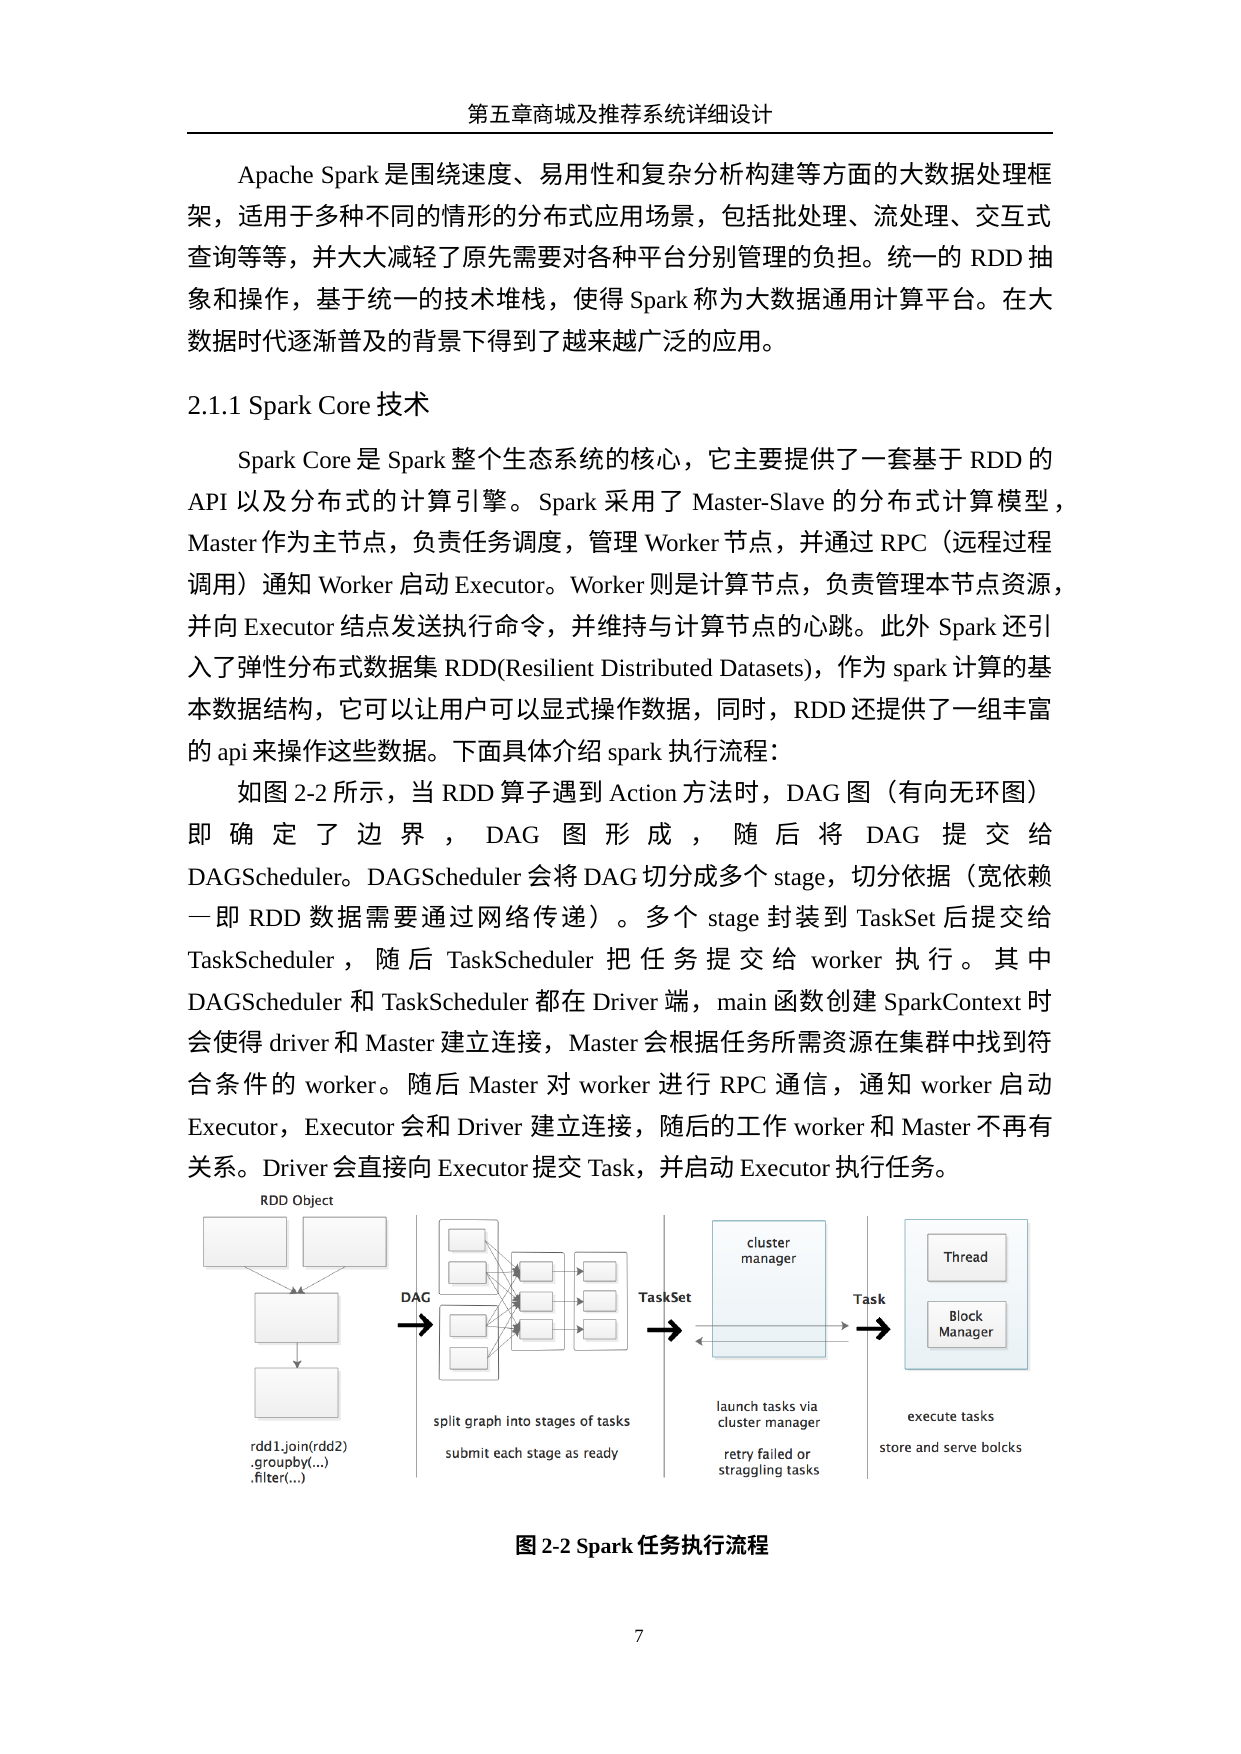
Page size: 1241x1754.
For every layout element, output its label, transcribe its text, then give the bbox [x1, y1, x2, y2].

text Apache Spark是围绕速度、易用性和复杂分析构建等方面的大数据处理框架，适用于多种不同的情形的分布式应用场景，包括批处理、流处理、交互式查询等等，并大大减轻了原先需要对各种平台分别管理的负担。统一的RDD抽象和操作，基于统一的技术堆栈，使得Spark称为大数据通用计算平台。在大数据时代逐渐普及的背景下得到了越来越广泛的应用。 [187, 150, 1053, 358]
text 如图2-2所示，当RDD算子遇到Action方法时，DAG图（有向无环图）即确定了边界，DAG图形成，随后将DAG提交给DAGScheduler。DAGScheduler 会将DAG切分成多个stage，切分依据（宽依赖—即RDD数据需要通过网络传递）。多个stage封装到TaskSet后提交给TaskScheduler，随后TaskScheduler把任务提交给worker执行。其中DAGScheduler 和TaskScheduler都在Driver端，main函数创建SparkContext时会使得driver和Master建立连接，Master会根据任务所需资源在集群中找到符合条件的worker。随后Master对worker进行RPC通信，通知worker启动Executor，Executor会和Driver 建立连接，随后的工作worker和Master不再有关系。Driver会直接向Executor提交Task，并启动Executor执行任务。 [187, 768, 1053, 1185]
subtitle 2.1.1 Spark Core技术 [187, 383, 1053, 423]
text 图2-2 Spark任务执行流程 [187, 1528, 1053, 1560]
picture [200, 1185, 1040, 1502]
text Spark Core是Spark整个生态系统的核心，它主要提供了一套基于RDD的API以及分布式的计算引擎。Spark采用了Master-Slave的分布式计算模型，Master作为主节点，负责任务调度，管理Worker节点，并通过RPC（远程过程调用）通知Worker 启动Executor。Worker则是计算节点，负责管理本节点资源，并向Executor结点发送执行命令，并维持与计算节点的心跳。此外Spark还引入了弹性分布式数据集RDD(Resilient Distributed Datasets)，作为spark计算的基本数据结构，它可以让用户可以显式操作数据，同时，RDD还提供了一组丰富的api来操作这些数据。下面具体介绍spark 执行流程： [187, 435, 1053, 768]
